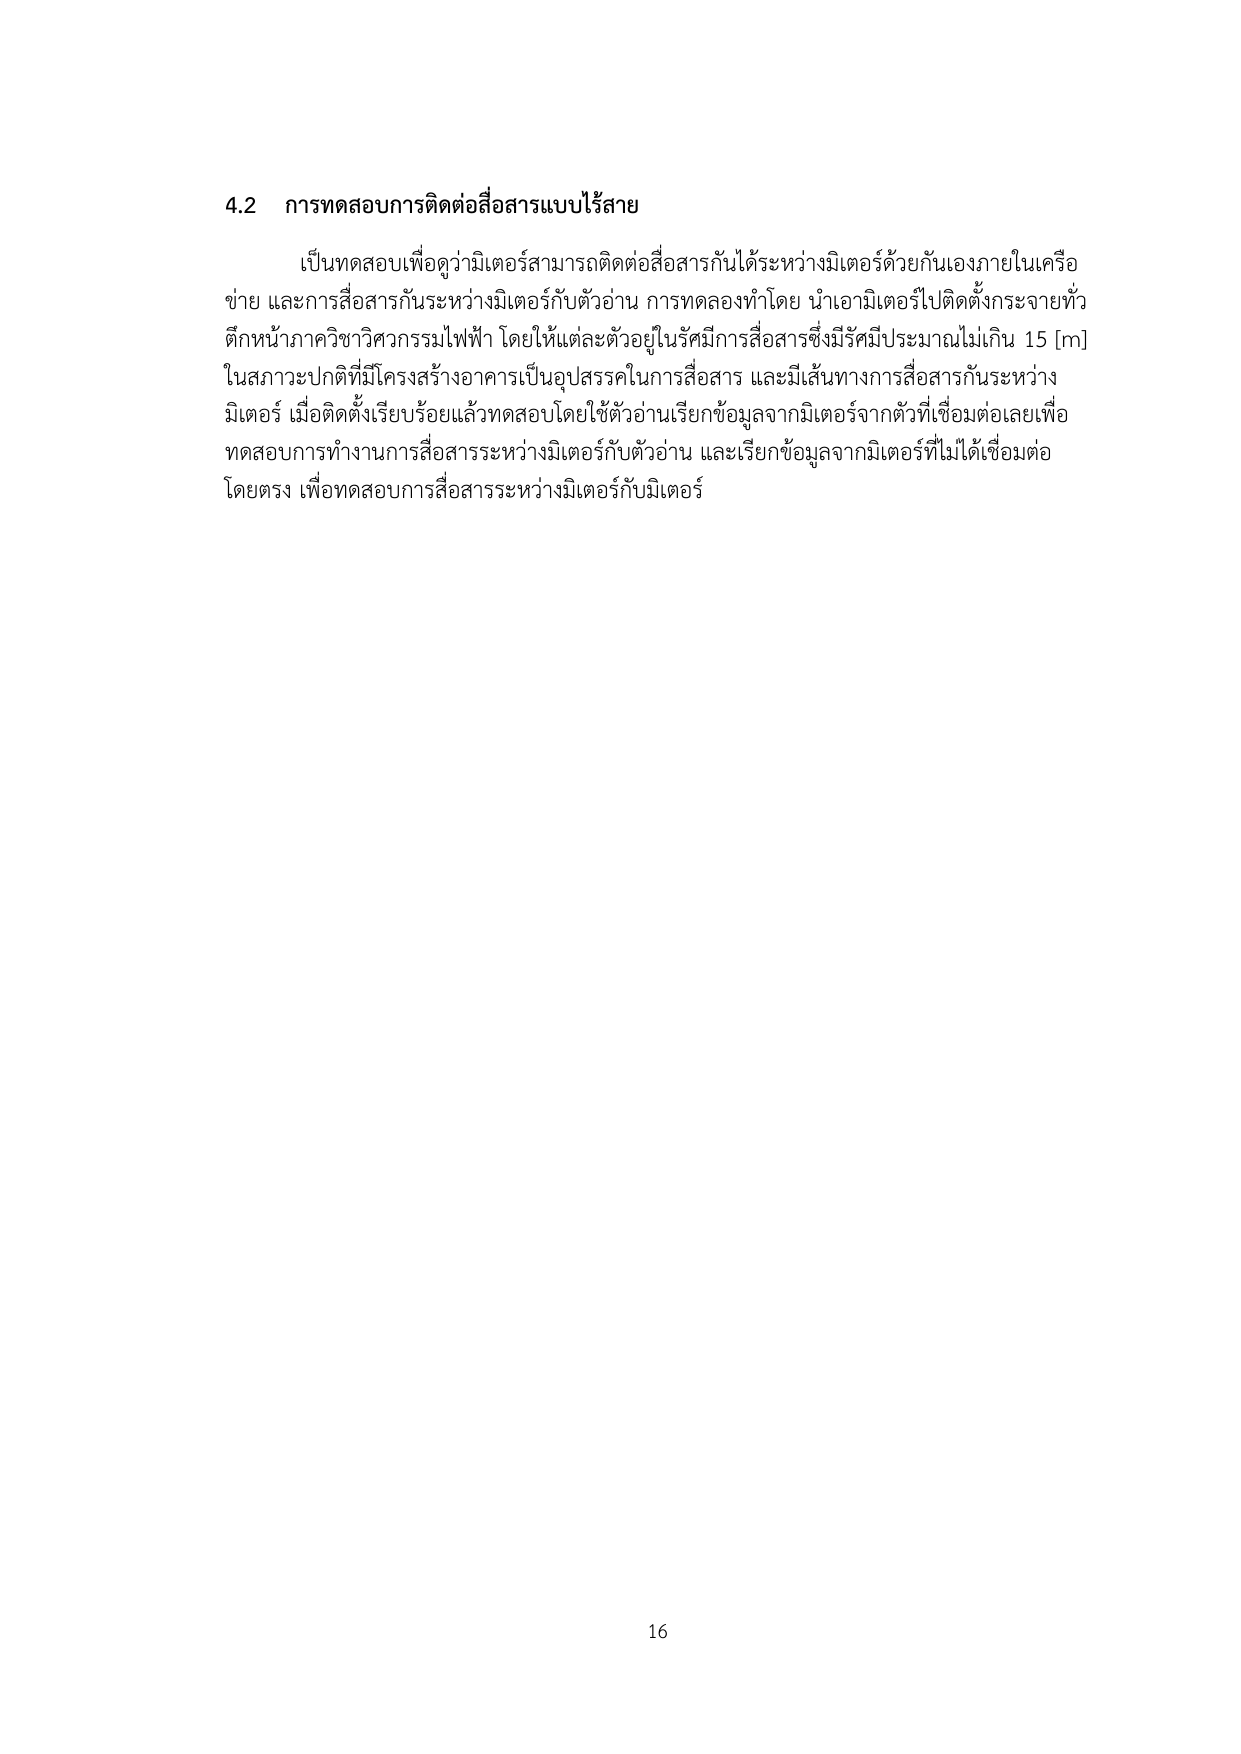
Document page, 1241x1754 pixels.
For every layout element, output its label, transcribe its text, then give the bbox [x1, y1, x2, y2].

text เป็นทดสอบเพื่อดูว่ามิเตอร์สามารถติดต่อสื่อสารกันได้ระหว่างมิเตอร์ด้วยกันเองภายในเครือข่าย และการสื่อสารกันระหว่างมิเตอร์กับตัวอ่าน การทดลองทำโดย นำเอามิเตอร์ไปติดตั้งกระจายทั่วตึกหน้าภาควิชาวิศวกรรมไฟฟ้า โดยให้แต่ละตัวอยู่ในรัศมีการสื่อสารซึ่งมีรัศมีประมาณไม่เกิน 15 [m] ในสภาวะปกติที่มีโครงสร้างอาคารเป็นอุปสรรคในการสื่อสาร และมีเส้นทางการสื่อสารกันระหว่างมิเตอร์ เมื่อติดตั้งเรียบร้อยแล้วทดสอบโดยใช้ตัวอ่านเรียกข้อมูลจากมิเตอร์จากตัวที่เชื่อมต่อเลยเพื่อทดสอบการทำงานการสื่อสารระหว่างมิเตอร์กับตัวอ่าน และเรียกข้อมูลจากมิเตอร์ที่ไม่ได้เชื่อมต่อโดยตรง เพื่อทดสอบการสื่อสารระหว่างมิเตอร์กับมิเตอร์ [225, 242, 1090, 506]
subtitle การทดสอบการติดต่อสื่อสารแบบไร้สาย [225, 184, 1090, 222]
